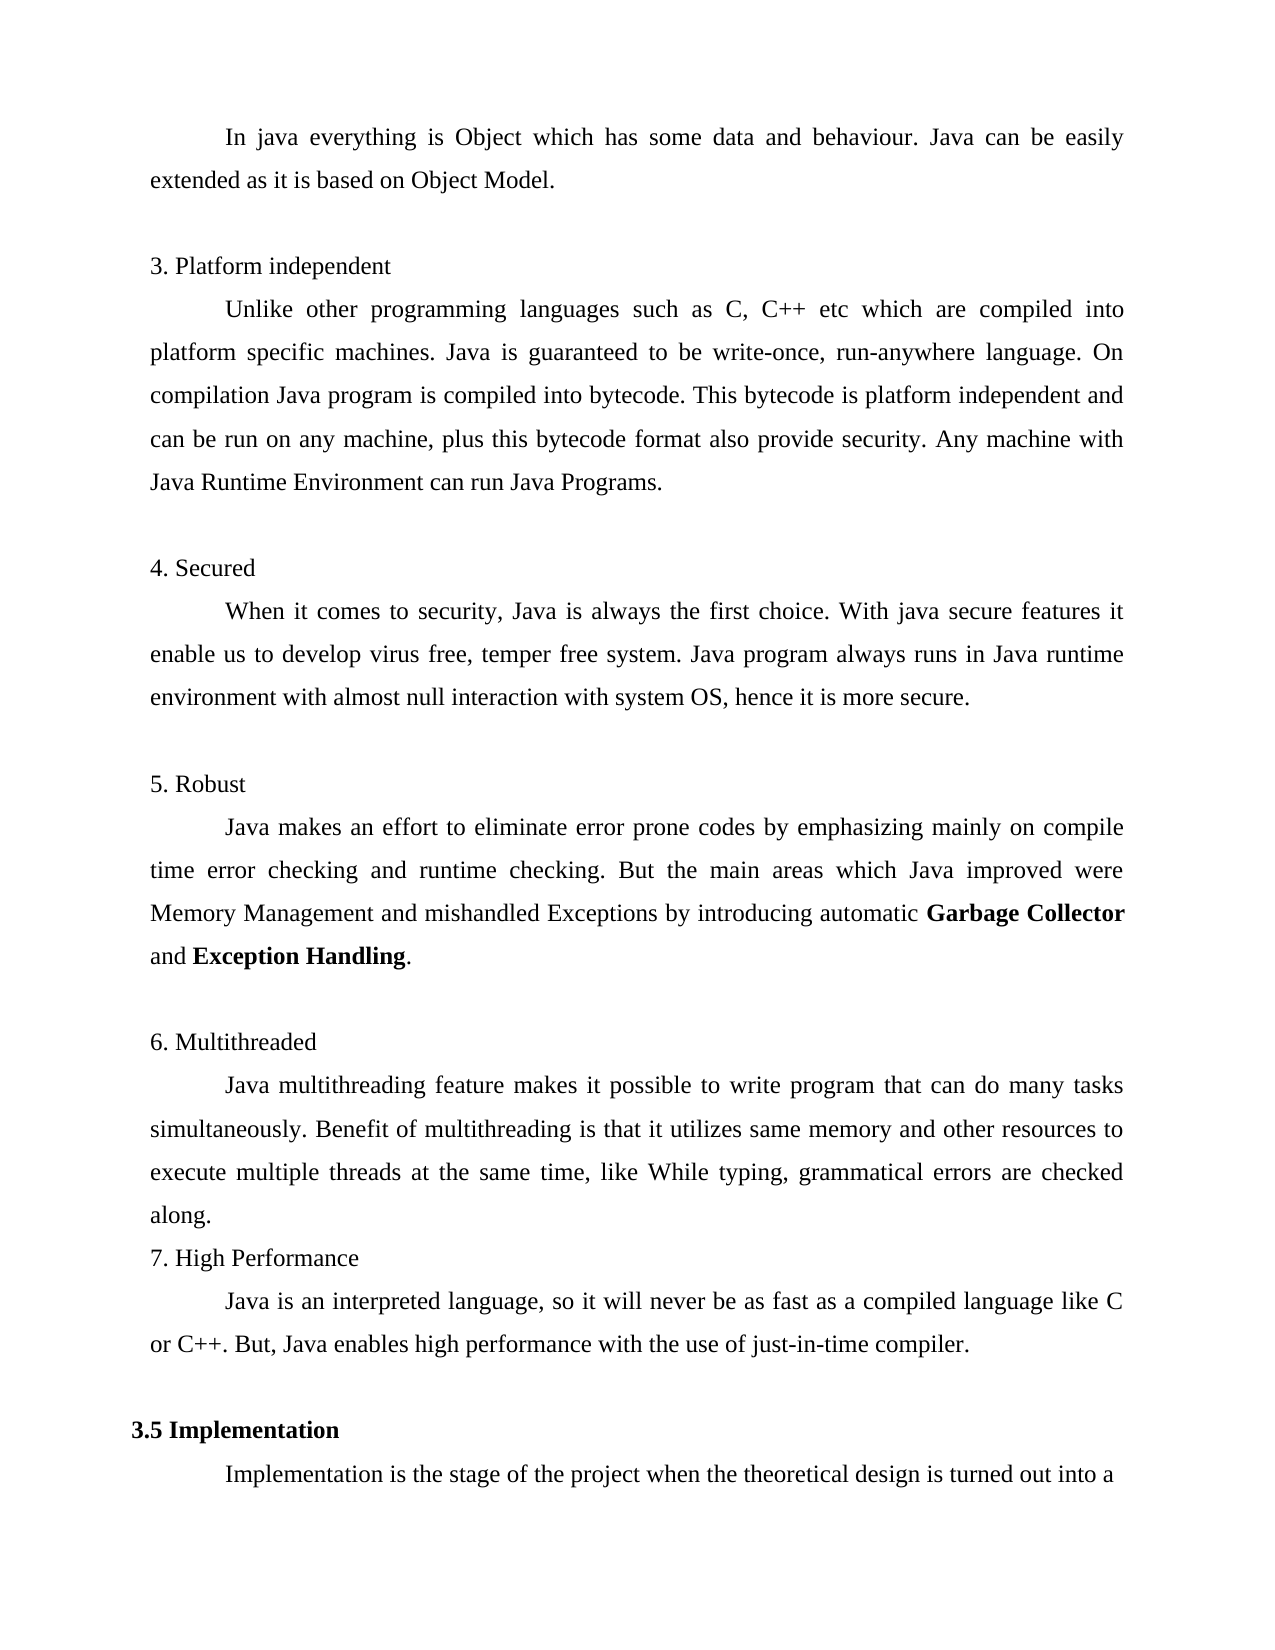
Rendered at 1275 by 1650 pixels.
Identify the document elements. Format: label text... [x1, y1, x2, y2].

text When it comes to security, Java is always the first choice. With java secure features it enable us to develop virus free, temper free system. Java program always runs in Java runtime environment with almost null interaction with system OS, hence it is more secure. [150, 596, 1125, 711]
text 4. Secured [150, 553, 1125, 582]
text 5. Robust [150, 769, 1125, 797]
text 3. Platform independent [150, 251, 1125, 280]
text 7. High Performance [150, 1243, 1125, 1272]
text In java everything is Object which has some data and behaviour. Java can be easily extended as it is based on Object Model. [150, 122, 1125, 194]
text Java multithreading feature makes it possible to write program that can do many tasks simultaneously. Benefit of multithreading is that it utilizes same memory and other resources to execute multiple threads at the same time, like While typing, grammatical errors are checked along. [150, 1071, 1125, 1229]
text 3.5 Implementation [131, 1416, 1125, 1444]
text 6. Multithreaded [150, 1027, 1125, 1056]
text Unlike other programming languages such as C, C++ etc which are compiled into platform specific machines. Java is guaranteed to be write-once, run-anywhere language. On compilation Java program is compiled into bytecode. This bytecode is platform independent and can be run on any machine, plus this bytecode format also provide security. Any machine with Java Runtime Environment can run Java Programs. [150, 294, 1125, 496]
text Implementation is the stage of the project when the theoretical design is turned out into a [150, 1459, 1125, 1487]
text Java is an interpreted language, so it will never be as fast as a compiled language like C or C++. But, Java enables high performance with the use of just-in-time compiler. [150, 1286, 1125, 1358]
text Java makes an effort to eliminate error prone codes by emphasizing mainly on compile time error checking and runtime checking. But the main areas which Java improved were Memory Management and mishandled Exceptions by introducing automatic Garbage Collector and Exception Handling. [150, 812, 1125, 970]
